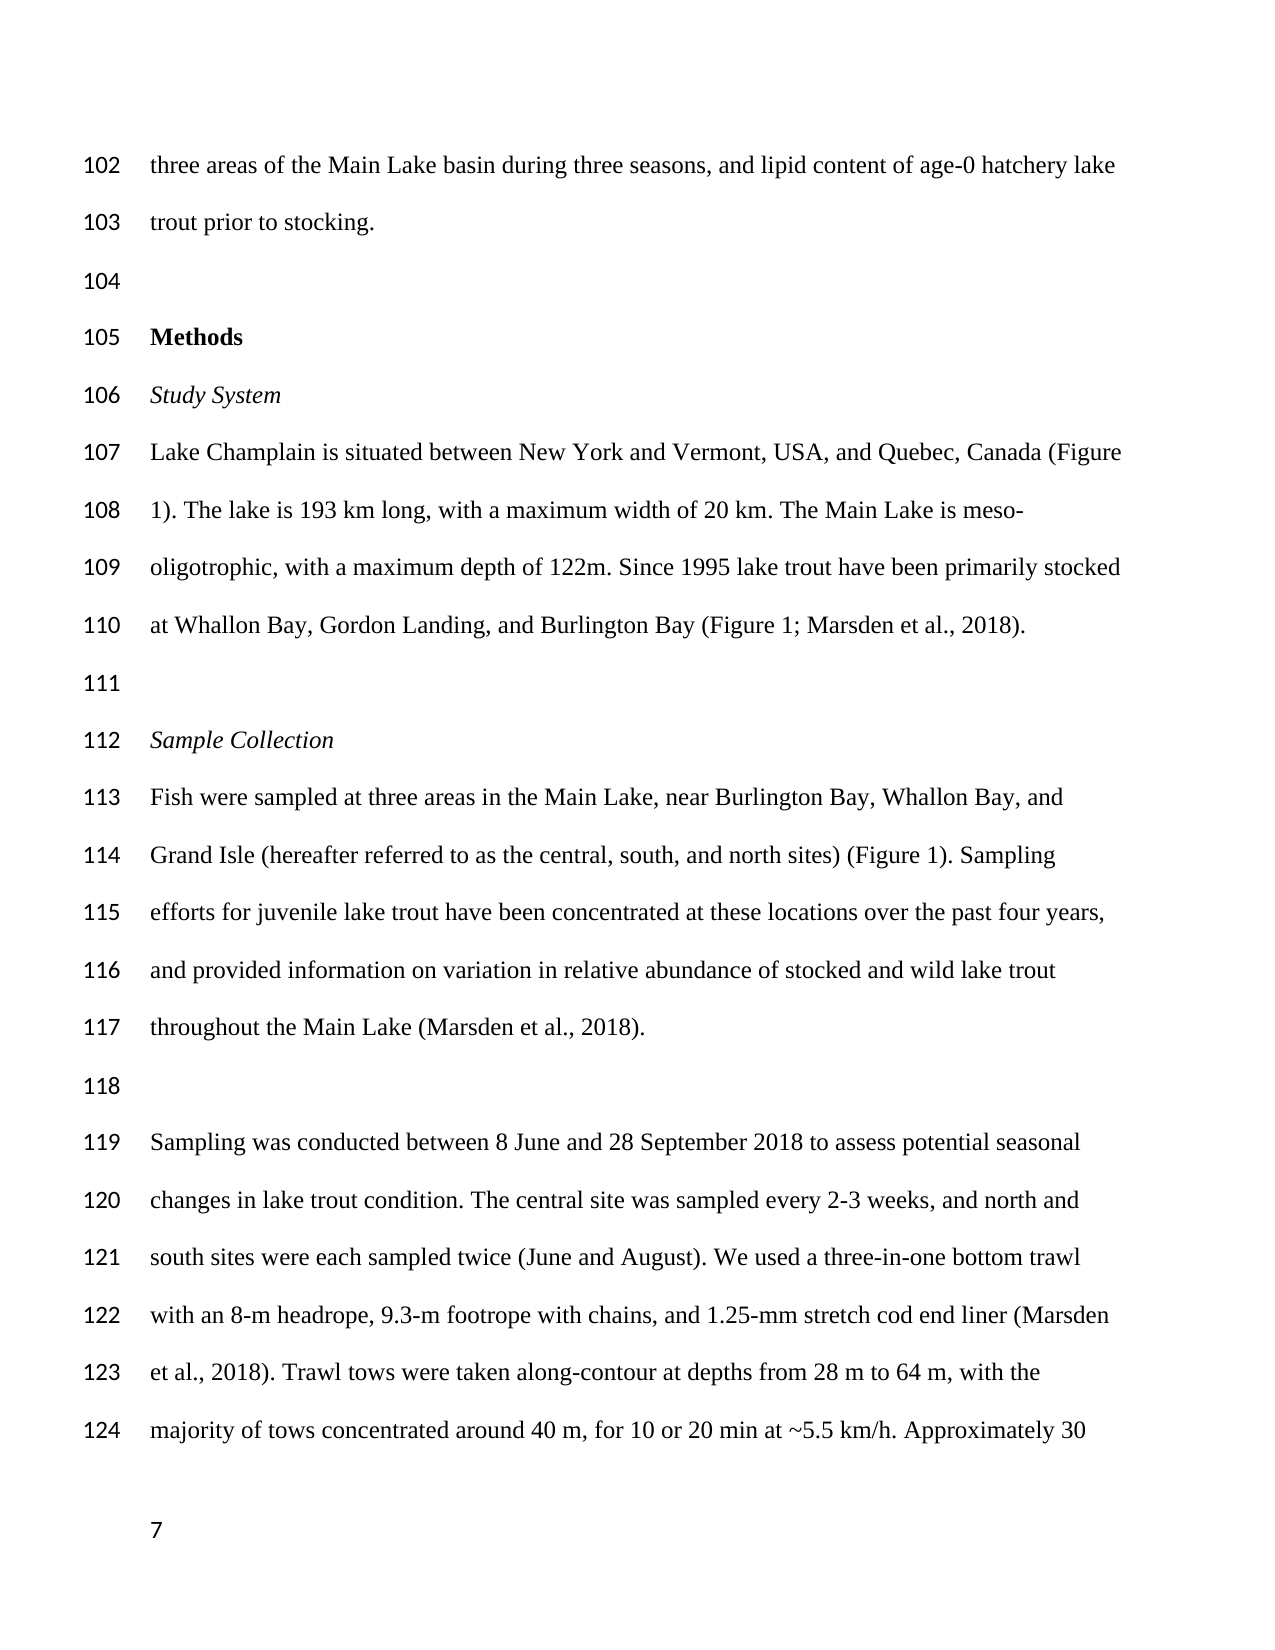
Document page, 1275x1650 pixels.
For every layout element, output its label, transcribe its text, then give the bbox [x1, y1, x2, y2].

text Lake Champlain is situated between New York and Vermont, USA, and Quebec, Canada (Figure 1). The lake is 193 km long, with a maximum width of 20 km. The Main Lake is meso-oligotrophic, with a maximum depth of 122m. Since 1995 lake trout have been primarily stocked at Whallon Bay, Gordon Landing, and Burlington Bay (Figure 1; Marsden et al., 2018). [150, 437, 1125, 639]
text Study System [150, 380, 1125, 409]
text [150, 150, 1125, 236]
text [150, 1127, 1125, 1444]
text Fish were sampled at three areas in the Main Lake, near Burlington Bay, Whallon Bay, and Grand Isle (hereafter referred to as the central, south, and north sites) (Figure 1). Sampling efforts for juvenile lake trout have been concentrated at these locations over the past four years, and provided information on variation in relative abundance of stocked and wild lake trout throughout the Main Lake (Marsden et al., 2018). [150, 782, 1125, 1041]
text Methods [150, 322, 1125, 351]
text Sample Collection [150, 725, 1125, 754]
